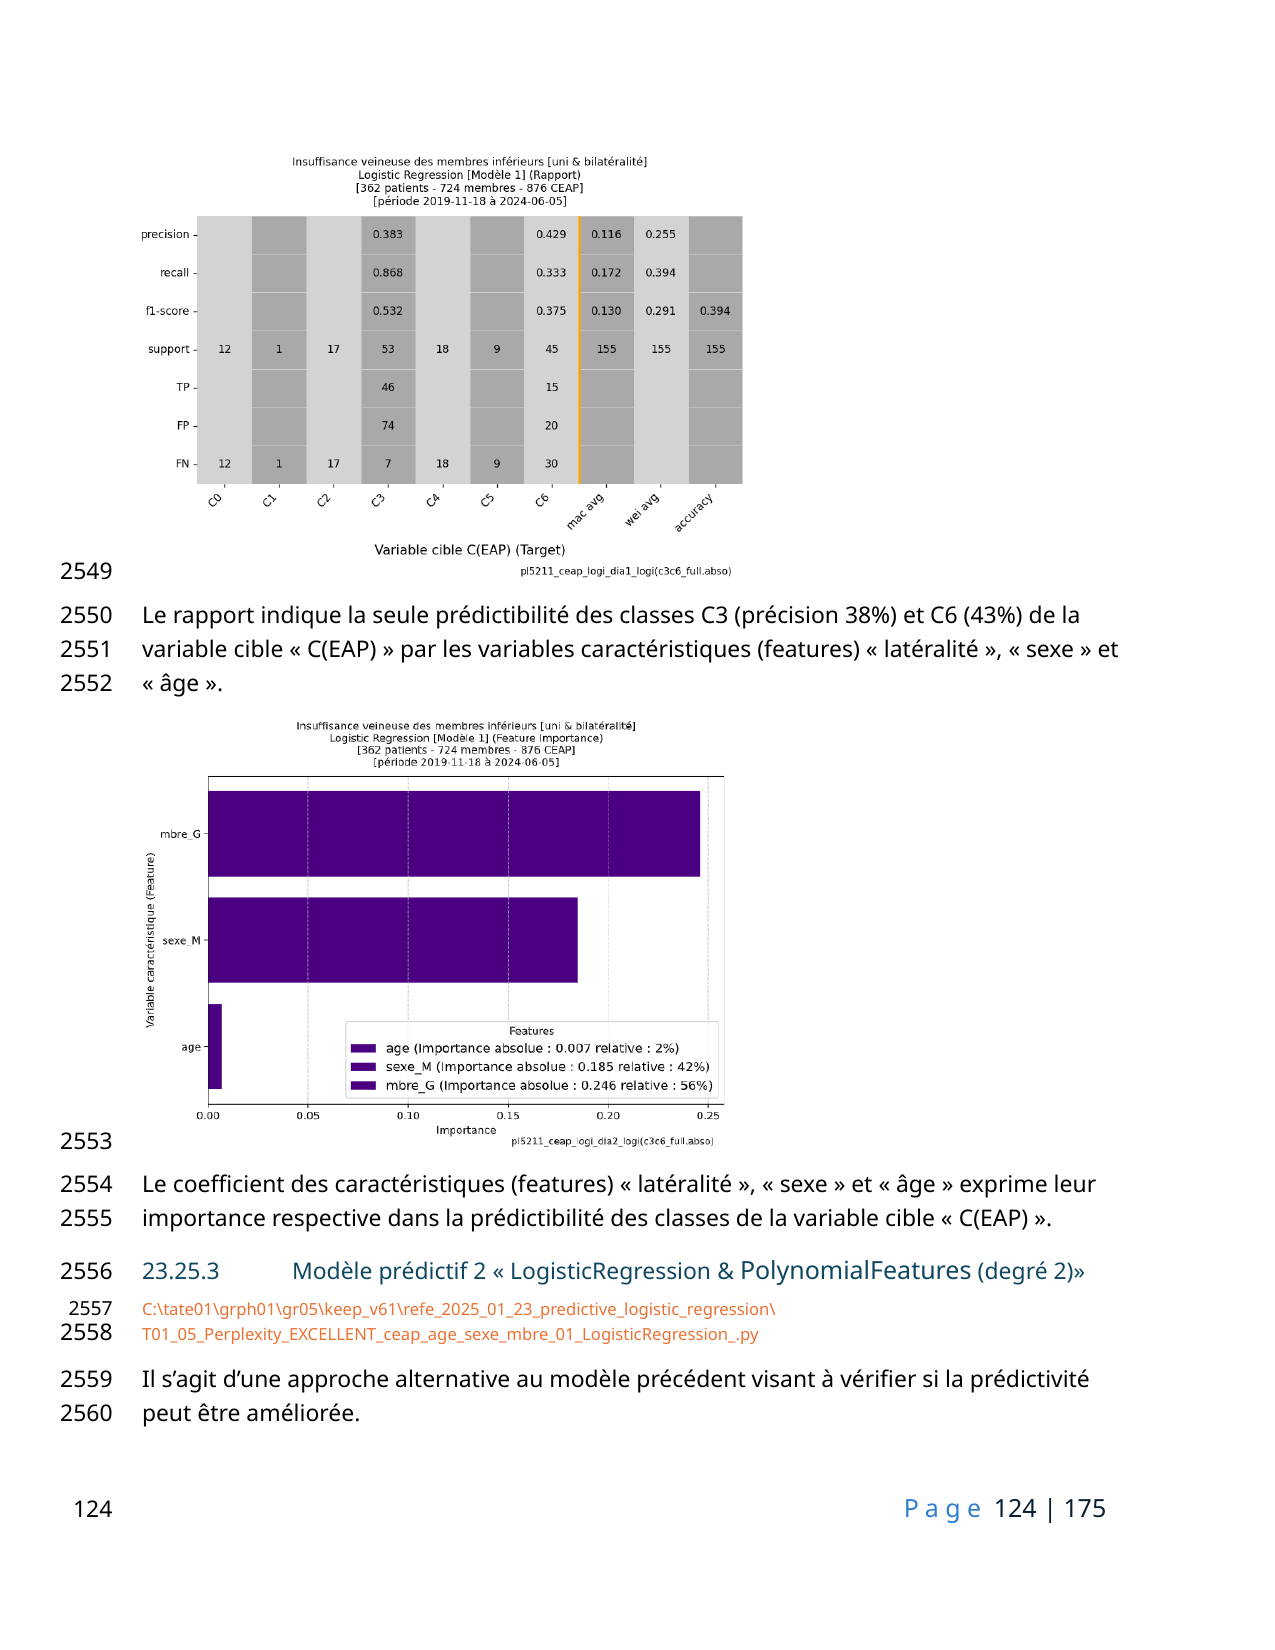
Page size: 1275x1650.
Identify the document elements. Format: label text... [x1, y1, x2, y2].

text Il s’agit d’une approche alternative au modèle précédent visant à vérifier si la prédictivité peut être améliorée. [142, 1363, 1133, 1428]
text Le coefficient des caractéristiques (features) « latéralité », « sexe » et « âge » exprime leur importance respective dans la prédictibilité des classes de la variable cible « C(EAP) ». [142, 1168, 1133, 1233]
text C:\tate01\grph01\gr05\keep_v61\refe_2025_01_23_predictive_logistic_regression\T01_05_Perplexity_EXCELLENT_ceap_age_sexe_mbre_01_LogisticRegression_.py [142, 1298, 1133, 1345]
subtitle Modèle prédictif 2 « LogisticRegression & PolynomialFeatures (degré 2)» [142, 1252, 1133, 1287]
text Le rapport indique la seule prédictibilité des classes C3 (précision 38%) et C6 (43%) de la variable cible « C(EAP) » par les variables caractéristiques (features) « latéralité », « sexe » et « âge ». [142, 599, 1133, 698]
picture [141, 716, 725, 1150]
picture [141, 150, 746, 580]
